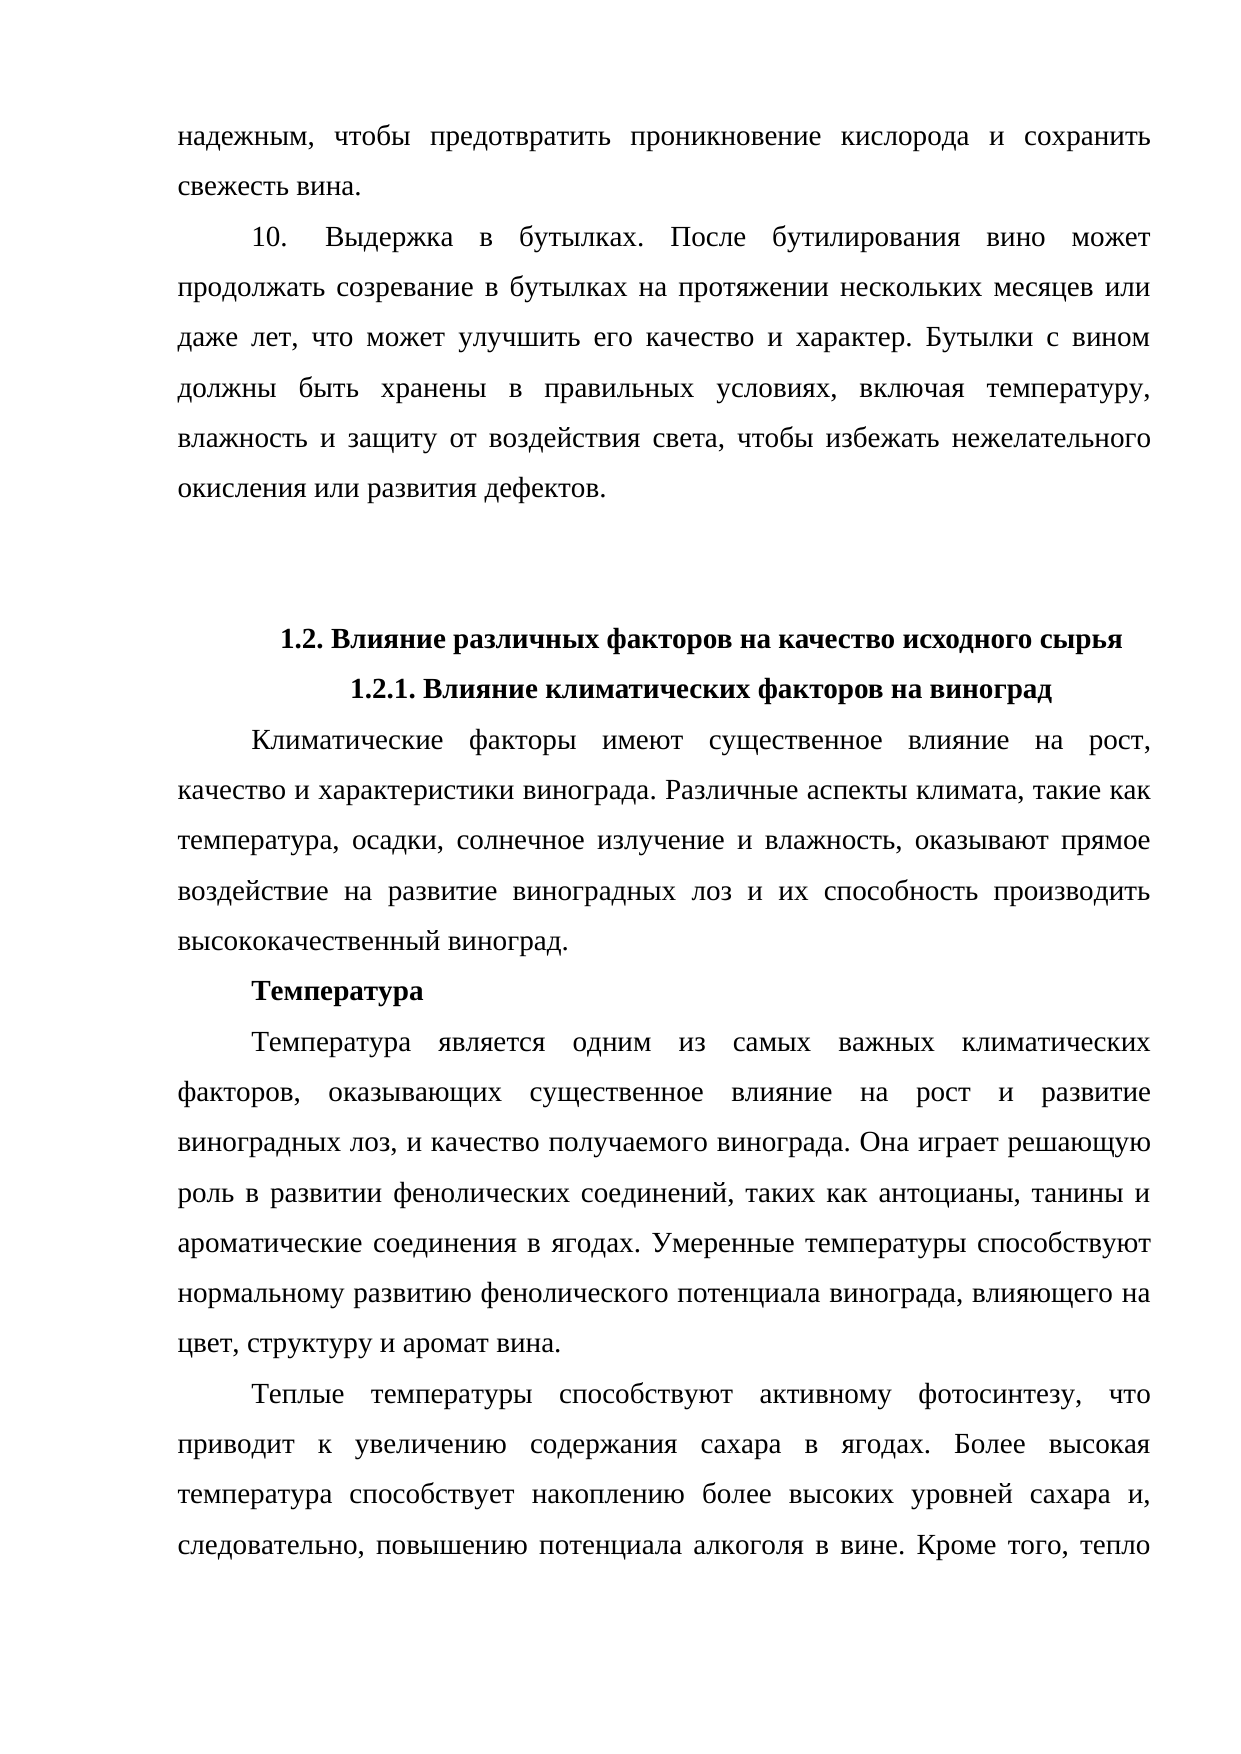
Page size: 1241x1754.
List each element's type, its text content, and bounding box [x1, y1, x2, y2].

list Выдержка в бутылках. После бутилирования вино может продолжать созревание в бутылках на протяжении нескольких месяцев или даже лет, что может улучшить его качество и характер. Бутылки с вином должны быть хранены в правильных условиях, включая температуру, влажность и защиту от воздействия света, чтобы избежать нежелательного окисления или развития дефектов. [177, 219, 1152, 504]
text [177, 1376, 1152, 1560]
text Температура является одним из самых важных климатических факторов, оказывающих существенное влияние на рост и развитие виноградных лоз, и качество получаемого винограда. Она играет решающую роль в развитии фенолических соединений, таких как антоцианы, танины и ароматические соединения в ягодах. Умеренные температуры способствуют нормальному развитию фенолического потенциала винограда, влияющего на цвет, структуру и аромат вина. [177, 1024, 1152, 1359]
subtitle 1.2.1. Влияние климатических факторов на виноград [177, 672, 1152, 705]
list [177, 118, 1152, 202]
text Климатические факторы имеют существенное влияние на рост, качество и характеристики винограда. Различные аспекты климата, такие как температура, осадки, солнечное излучение и влажность, оказывают прямое воздействие на развитие виноградных лоз и их способность производить высококачественный виноград. [177, 722, 1152, 957]
text Температура [177, 973, 1152, 1007]
subtitle 1.2. Влияние различных факторов на качество исходного сырья [251, 621, 1152, 655]
